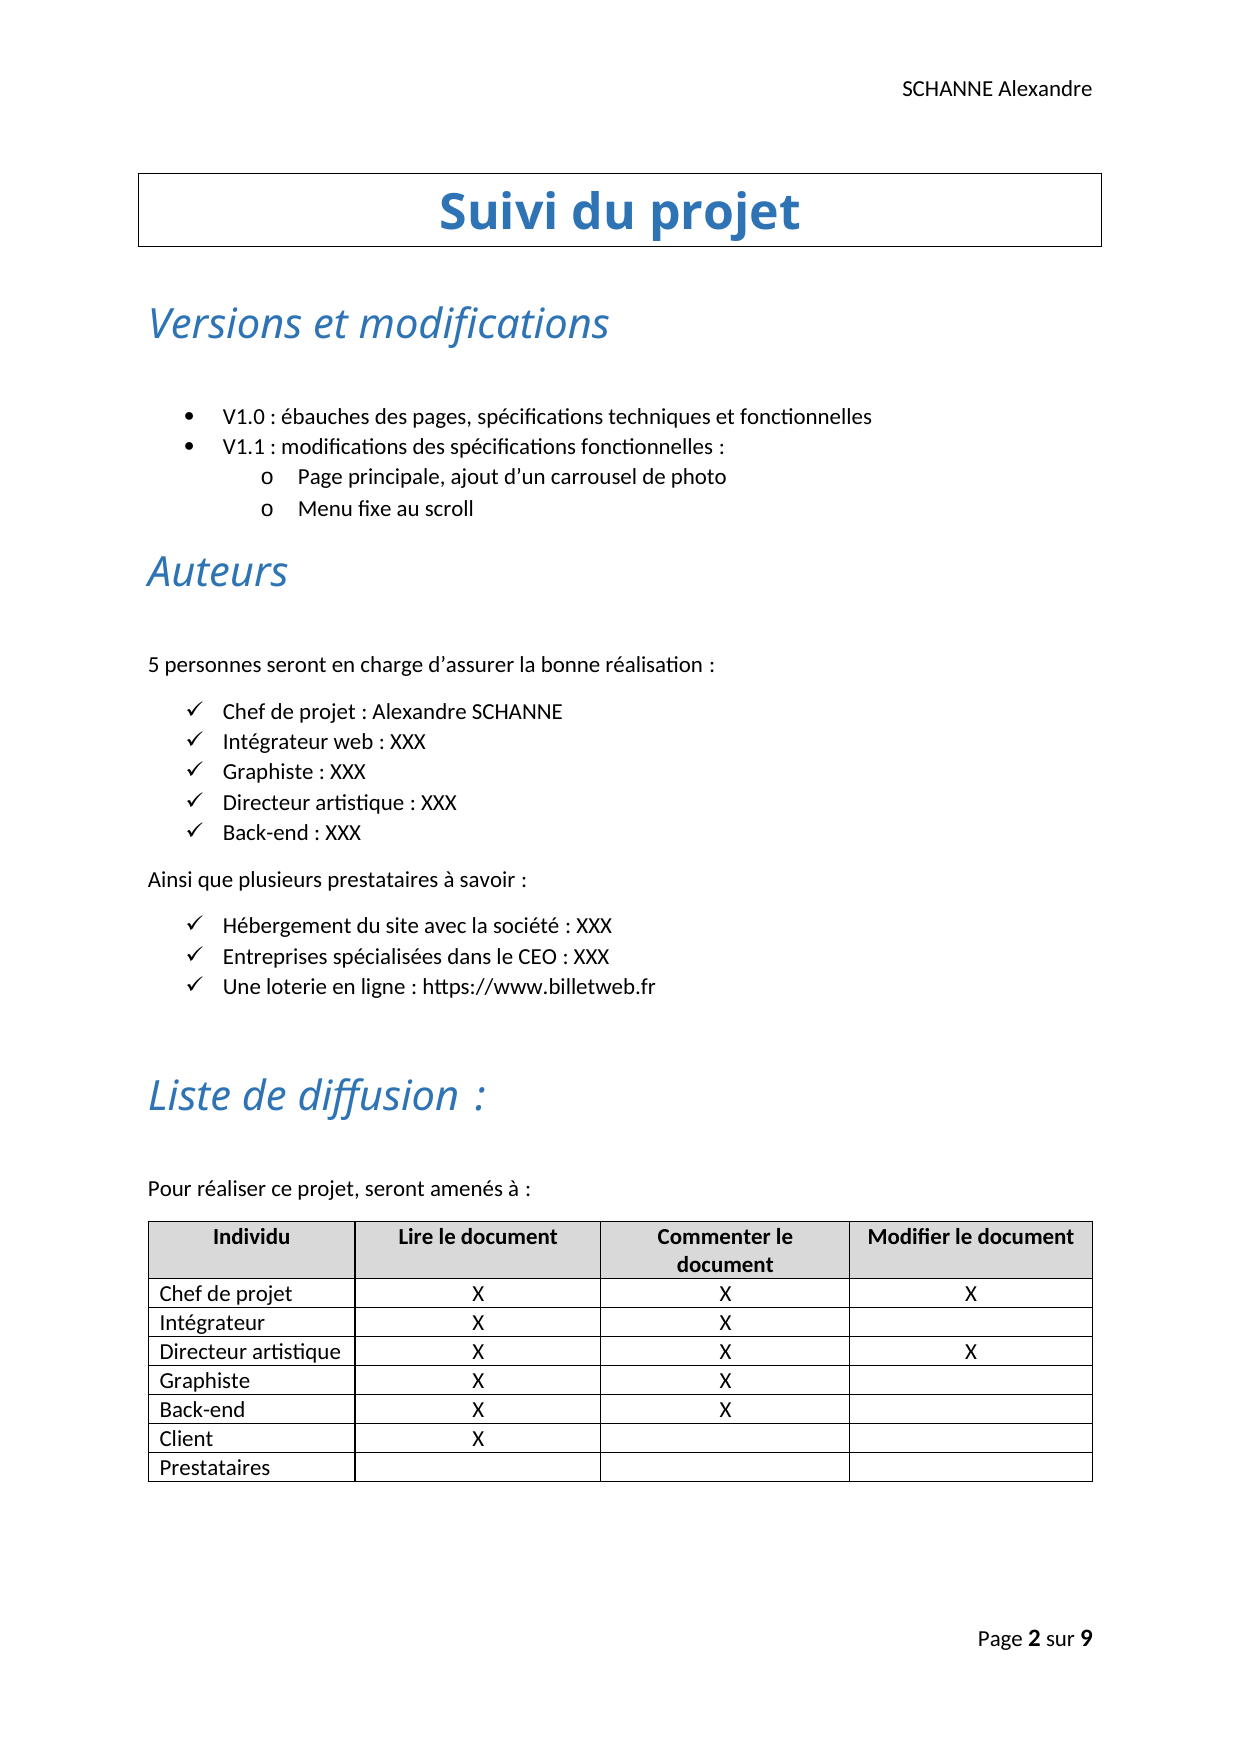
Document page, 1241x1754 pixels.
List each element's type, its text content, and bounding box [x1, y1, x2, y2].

table_cell [601, 1453, 849, 1481]
table_cell [356, 1453, 600, 1481]
table_cell Intégrateur [149, 1308, 354, 1336]
list V1.0 : ébauches des pages, spécifications techniques et fonctionnelles [185, 402, 1093, 430]
table_cell X [356, 1395, 600, 1423]
table_cell Directeur artistique [149, 1337, 354, 1365]
table_cell Prestataires [149, 1453, 354, 1481]
table_cell X [601, 1279, 849, 1307]
table_header Commenter le document [601, 1222, 849, 1278]
table_header Modifier le document [850, 1222, 1092, 1278]
text 5 personnes seront en charge d’assurer la bonne réalisation : [148, 650, 1093, 678]
table_cell X [601, 1308, 849, 1336]
list Menu fixe au scroll [260, 494, 1093, 523]
table_cell X [356, 1366, 600, 1394]
table_cell X [356, 1337, 600, 1365]
table_cell X [356, 1424, 600, 1452]
list Graphiste : XXX [185, 757, 1093, 785]
list Back-end : XXX [185, 818, 1093, 846]
table_cell Client [149, 1424, 354, 1452]
subtitle Suivi du projet [139, 174, 1101, 246]
table_cell X [356, 1279, 600, 1307]
subtitle Liste de diffusion : [148, 1066, 1093, 1122]
list Une loterie en ligne : https://www.billetweb.fr [185, 972, 1093, 1000]
table_cell Chef de projet [149, 1279, 354, 1307]
table_cell X [601, 1366, 849, 1394]
table_cell [850, 1424, 1092, 1452]
table_cell Back-end [149, 1395, 354, 1423]
text Pour réaliser ce projet, seront amenés à : [148, 1174, 1093, 1202]
subtitle Auteurs [148, 542, 1093, 599]
table_cell X [850, 1337, 1092, 1365]
list Directeur artistique : XXX [185, 788, 1093, 816]
text Ainsi que plusieurs prestataires à savoir : [148, 865, 1093, 893]
list Page principale, ajout d’un carrousel de photo [260, 462, 1093, 492]
list Entreprises spécialisées dans le CEO : XXX [185, 942, 1093, 970]
table_cell [850, 1395, 1092, 1423]
table_header Lire le document [356, 1222, 600, 1278]
list Hébergement du site avec la société : XXX [185, 912, 1093, 939]
list V1.1 : modifications des spécifications fonctionnelles : [185, 432, 1093, 460]
table_header Individu [149, 1222, 354, 1278]
table_cell X [601, 1395, 849, 1423]
table_cell Graphiste [149, 1366, 354, 1394]
subtitle Versions et modifications [148, 294, 1093, 351]
list Intégrateur web : XXX [185, 727, 1093, 755]
table_cell [850, 1308, 1092, 1336]
table_cell X [356, 1308, 600, 1336]
table_cell [850, 1366, 1092, 1394]
table_cell X [850, 1279, 1092, 1307]
table_cell [601, 1424, 849, 1452]
list Chef de projet : Alexandre SCHANNE [185, 697, 1093, 725]
table_cell [850, 1453, 1092, 1481]
table_cell X [601, 1337, 849, 1365]
